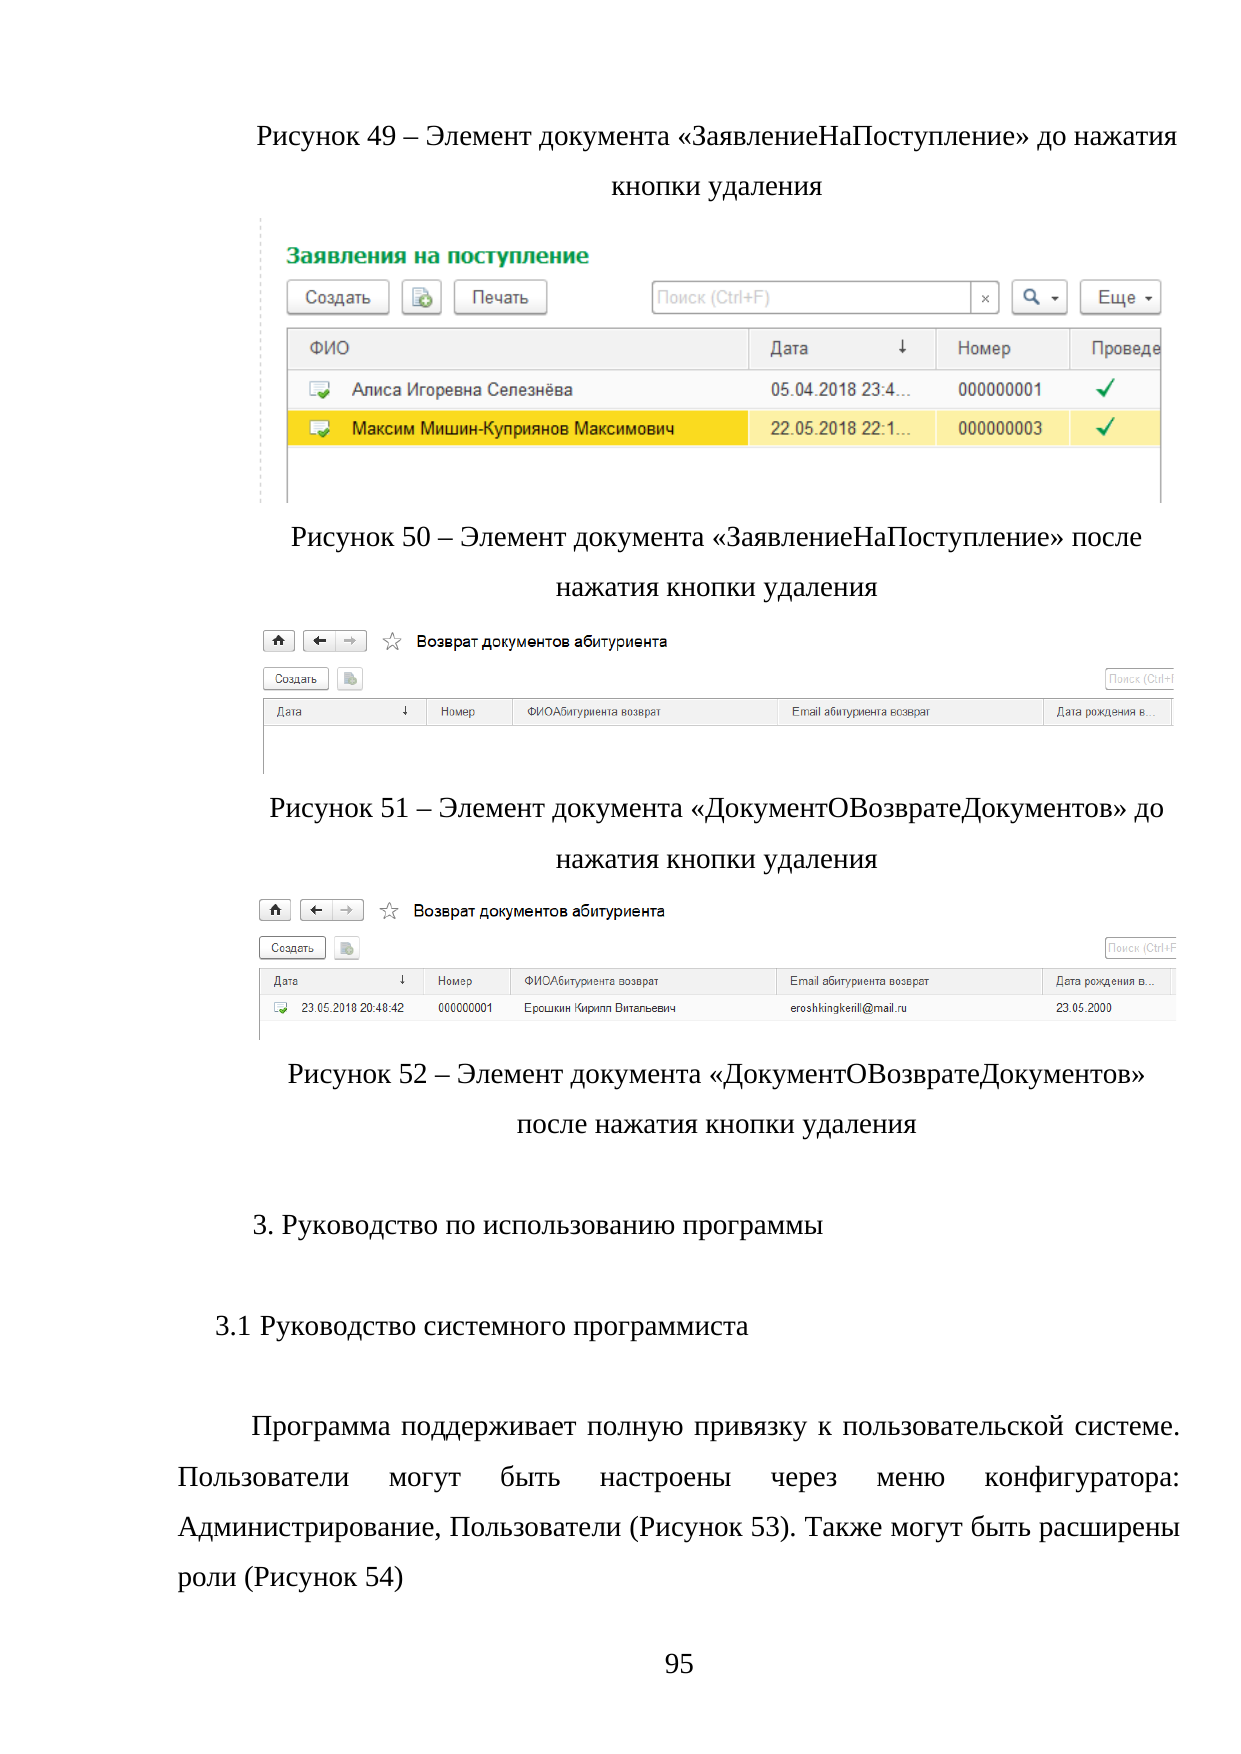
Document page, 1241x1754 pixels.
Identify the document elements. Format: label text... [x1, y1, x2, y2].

list 3. Руководство по использованию программы [252, 1207, 1181, 1241]
list Рисунок 52 – Элемент документа «ДокументОВозвратеДокументов» после нажатия кнопки удаления [252, 1056, 1181, 1140]
text Программа поддерживает полную привязку к пользовательской системе. Пользователи могут быть настроены через меню конфигуратора: Администрирование, Пользователи (Рисунок 53). Также могут быть расширены роли (Рисунок 54) [177, 1408, 1181, 1593]
picture [252, 218, 1191, 503]
list Рисунок 49 – Элемент документа «ЗаявлениеНаПоступление» до нажатия кнопки удаления [252, 118, 1181, 202]
list Рисунок 51 – Элемент документа «ДокументОВозвратеДокументов» до нажатия кнопки удаления [252, 790, 1181, 874]
picture [252, 620, 1174, 774]
list Руководство системного программиста [215, 1308, 1181, 1341]
picture [252, 891, 1177, 1040]
list Рисунок 50 – Элемент документа «ЗаявлениеНаПоступление» после нажатия кнопки удаления [252, 519, 1181, 603]
